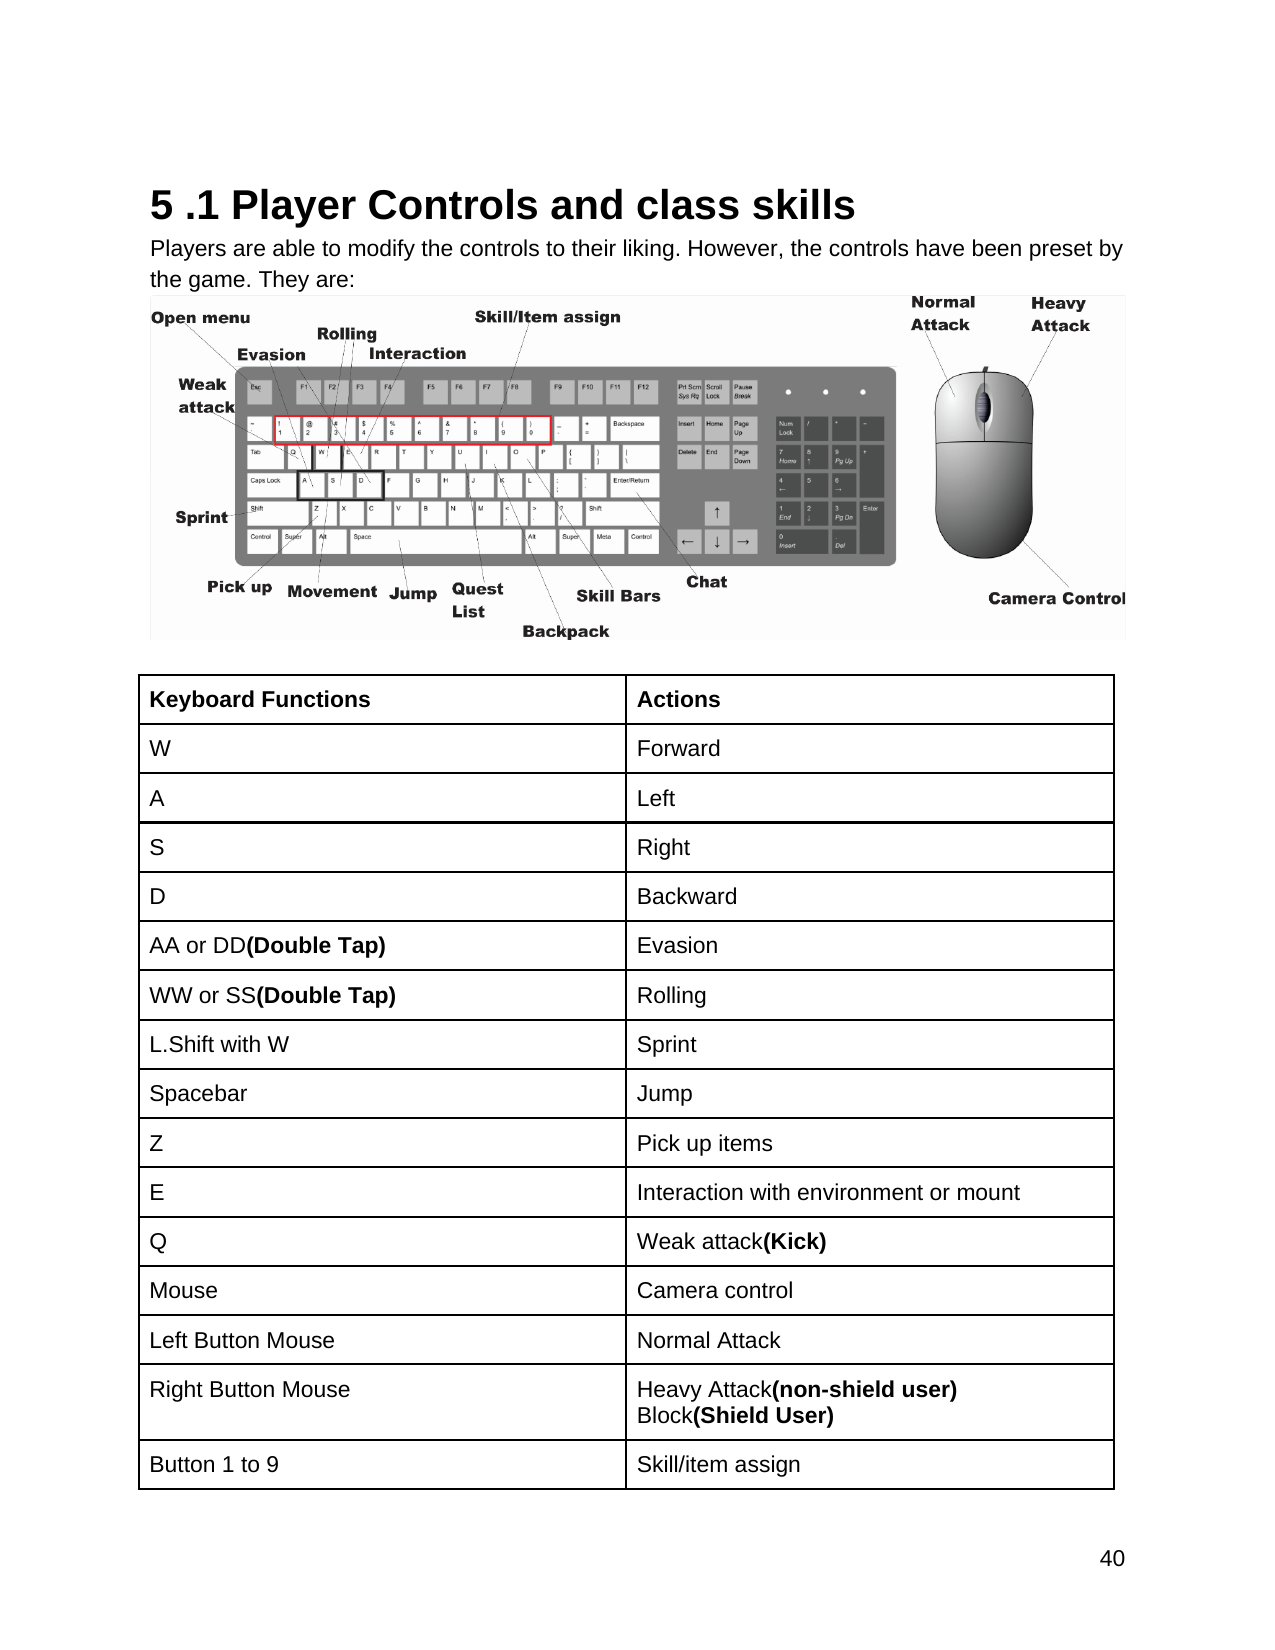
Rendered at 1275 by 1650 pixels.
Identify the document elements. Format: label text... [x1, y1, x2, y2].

table_cell Z [140, 1119, 625, 1166]
table_cell Pick up items [627, 1119, 1113, 1166]
picture [150, 295, 1125, 640]
table_cell Forward [627, 725, 1113, 772]
table_cell Jump [627, 1070, 1113, 1117]
table_cell Camera control [627, 1267, 1113, 1314]
table_cell Rolling [627, 971, 1113, 1018]
table_cell Heavy Attack(non-shield user) Block(Shield User) [627, 1365, 1113, 1439]
table_cell Mouse [140, 1267, 625, 1314]
table_cell Left [627, 774, 1113, 821]
text 5 .1 Player Controls and class skills [150, 180, 1125, 228]
table_header Keyboard Functions [140, 676, 625, 723]
table_cell Button 1 to 9 [140, 1441, 625, 1488]
table_cell AA or DD(Double Tap) [140, 922, 625, 969]
table_cell E [140, 1168, 625, 1216]
table_cell WW or SS(Double Tap) [140, 971, 625, 1018]
table_cell Sprint [627, 1021, 1113, 1068]
table_cell A [140, 774, 625, 821]
table_cell Skill/item assign [627, 1441, 1113, 1488]
table_cell Weak attack(Kick) [627, 1218, 1113, 1265]
table_cell Left Button Mouse [140, 1316, 625, 1363]
table_cell Evasion [627, 922, 1113, 969]
table_cell S [140, 824, 625, 871]
table_cell W [140, 725, 625, 772]
table_cell D [140, 873, 625, 920]
table_header Actions [627, 676, 1113, 723]
table_cell L.Shift with W [140, 1021, 625, 1068]
text Players are able to modify the controls to their liking. However, the controls have been preset by the game. They are: [150, 235, 1125, 292]
table_cell Interaction with environment or mount [627, 1168, 1113, 1216]
table_cell Right [627, 824, 1113, 871]
table_cell Spacebar [140, 1070, 625, 1117]
table_cell Normal Attack [627, 1316, 1113, 1363]
table_cell Backward [627, 873, 1113, 920]
table_cell Q [140, 1218, 625, 1265]
table_cell Right Button Mouse [140, 1365, 625, 1439]
